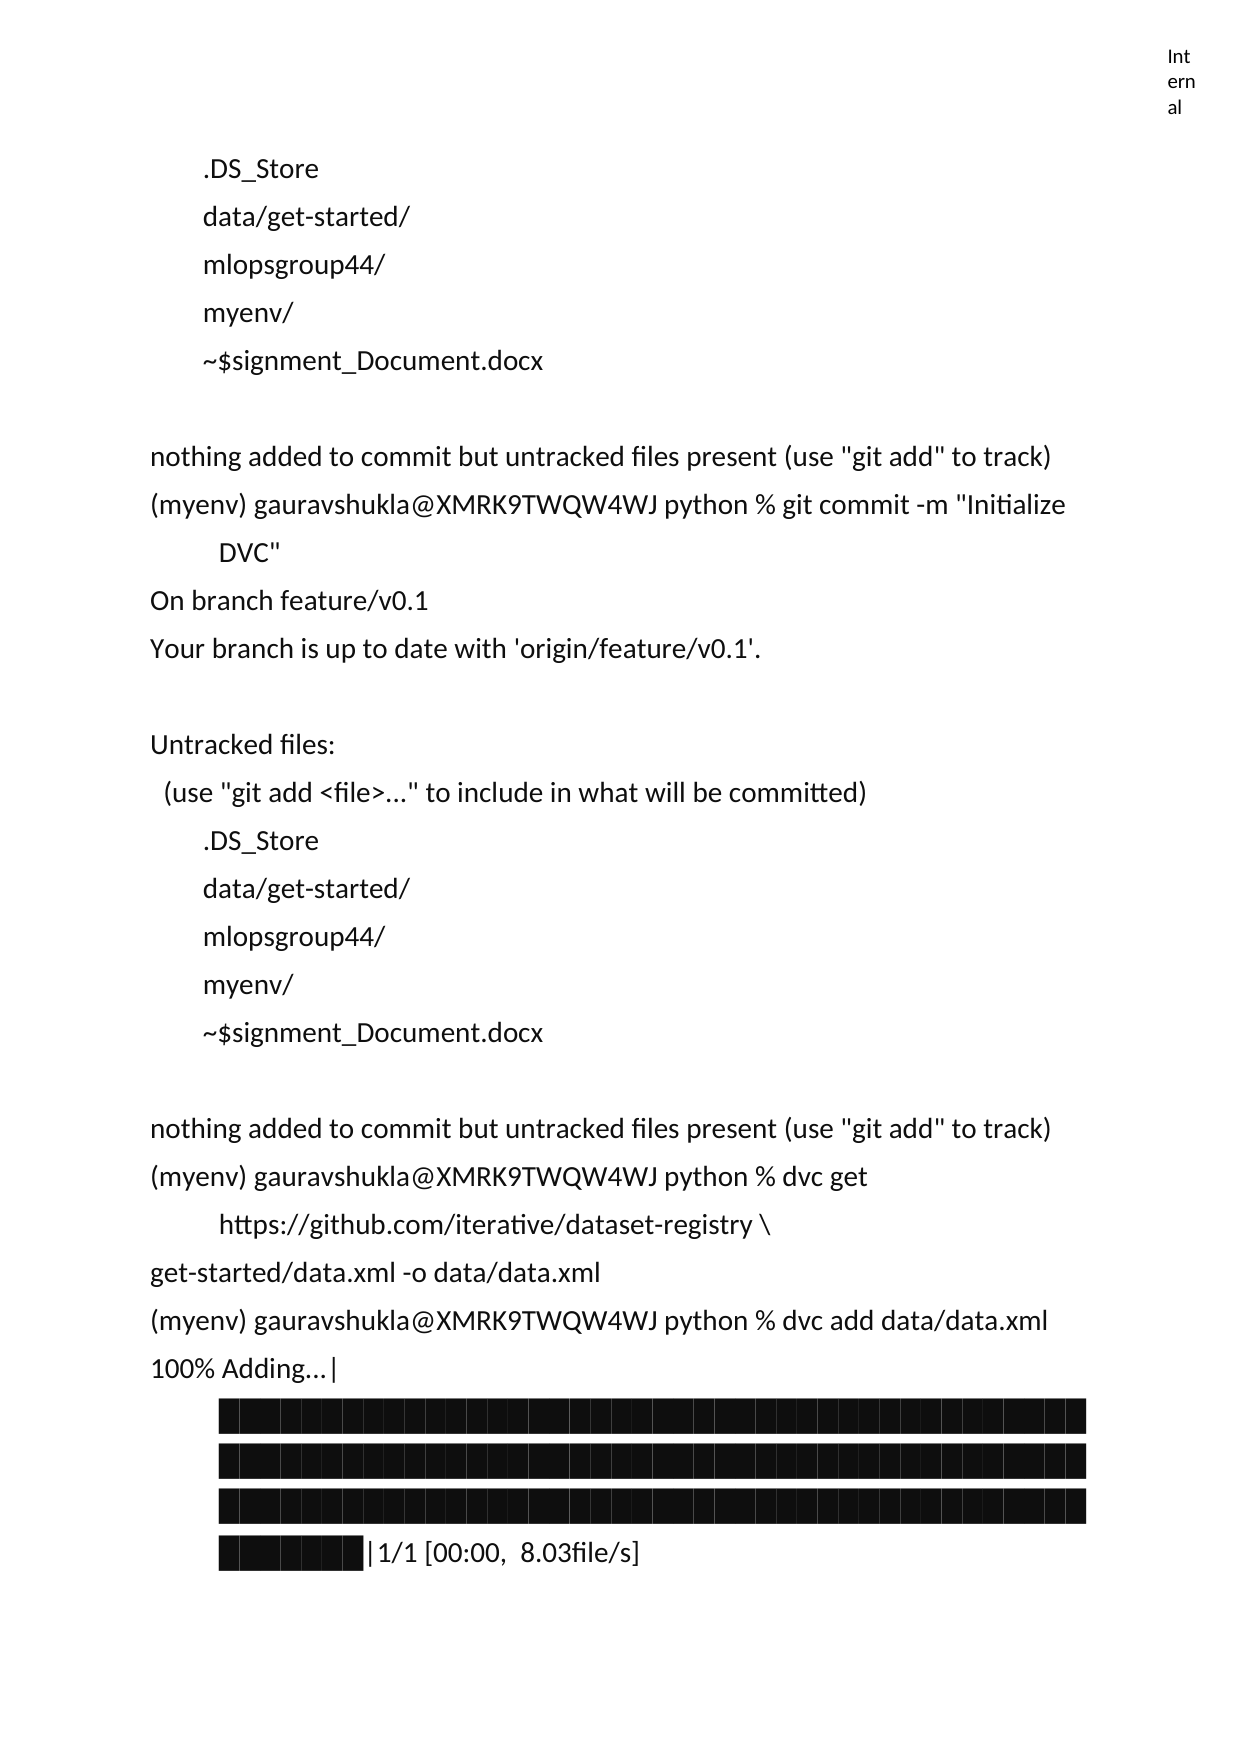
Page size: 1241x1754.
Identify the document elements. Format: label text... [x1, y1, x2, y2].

text (myenv) gauravshukla@XMRK9TWQW4WJ python % dvc add data/data.xml [150, 1302, 1090, 1338]
text 100% Adding...|█████████████████████████████████████████████████████████████████████████████████████████████████████████████████████████████████████|1/1 [00:00, 8.03file/s] [150, 1351, 1090, 1570]
text (myenv) gauravshukla@XMRK9TWQW4WJ python % git commit -m "Initialize DVC" [150, 486, 1090, 570]
text .DS_Store [150, 150, 1090, 186]
text (use "git add <file>..." to include in what will be committed) [150, 774, 1090, 810]
text nothing added to commit but untracked files present (use "git add" to track) [150, 1110, 1090, 1146]
text data/get-started/ [150, 870, 1090, 906]
text myenv/ [150, 966, 1090, 1002]
text mlopsgroup44/ [150, 918, 1090, 954]
text Your branch is up to date with 'origin/feature/v0.1'. [150, 630, 1090, 666]
text Untracked files: [150, 726, 1090, 762]
text get-started/data.xml -o data/data.xml [150, 1254, 1090, 1290]
text data/get-started/ [150, 198, 1090, 234]
text mlopsgroup44/ [150, 246, 1090, 282]
text nothing added to commit but untracked files present (use "git add" to track) [150, 438, 1090, 474]
text ~$signment_Document.docx [150, 342, 1090, 378]
text myenv/ [150, 294, 1090, 330]
text .DS_Store [150, 822, 1090, 858]
text (myenv) gauravshukla@XMRK9TWQW4WJ python % dvc get https://github.com/iterative/dataset-registry \ [150, 1158, 1090, 1242]
text ~$signment_Document.docx [150, 1014, 1090, 1050]
text On branch feature/v0.1 [150, 582, 1090, 618]
